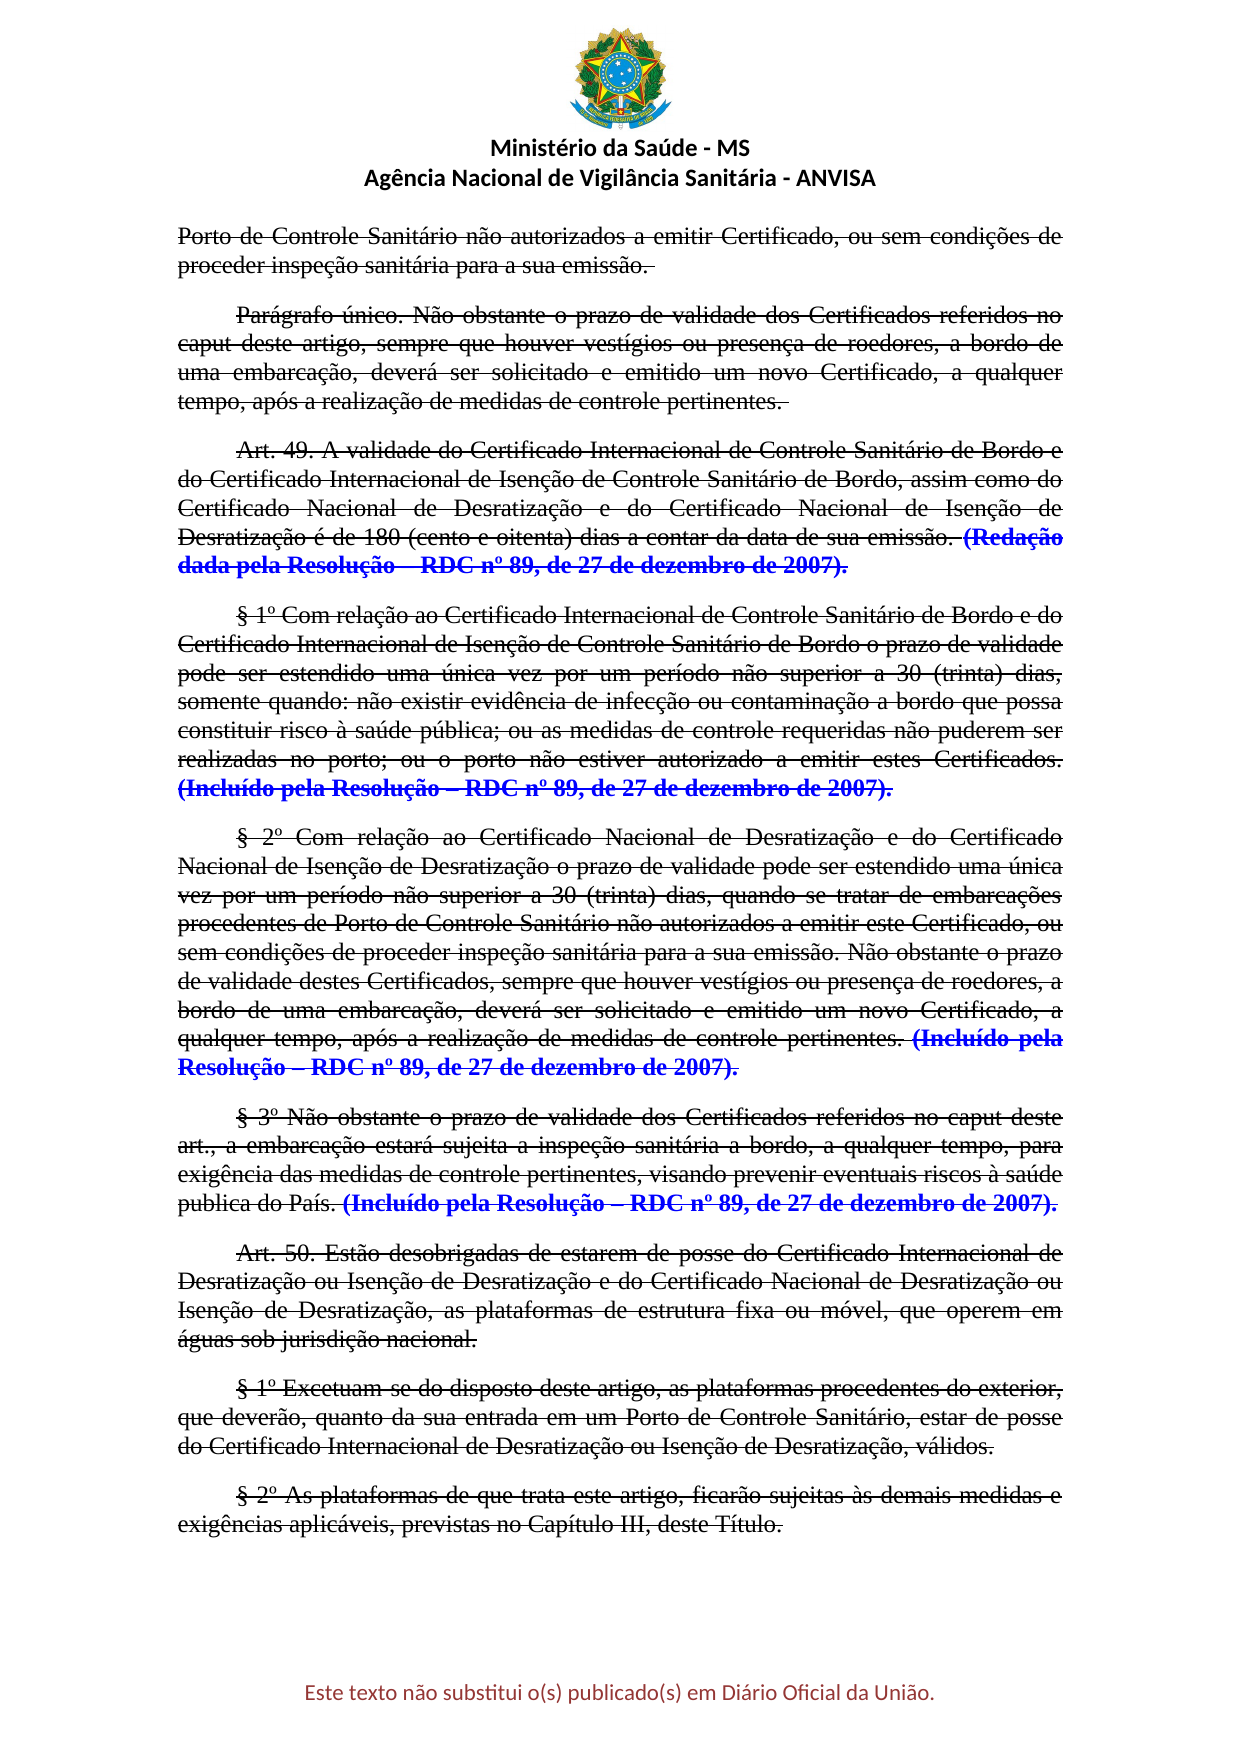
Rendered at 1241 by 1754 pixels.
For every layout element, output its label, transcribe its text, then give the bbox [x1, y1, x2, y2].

text § 1º Com relação ao Certificado Internacional de Controle Sanitário de Bordo e do Certificado Internacional de Isenção de Controle Sanitário de Bordo o prazo de validade pode ser estendido uma única vez por um período não superior a 30 (trinta) dias, somente quando: não existir evidência de infecção ou contaminação a bordo que possa constituir risco à saúde pública; ou as medidas de controle requeridas não puderem ser realizadas no porto; ou o porto não estiver autorizado a emitir estes Certificados. (Incluído pela Resolução – RDC nº 89, de 27 de dezembro de 2007). [177, 645, 1063, 702]
text Parágrafo único. Não obstante o prazo de validade dos Certificados referidos no caput deste artigo, sempre que houver vestígios ou presença de roedores, a bordo de uma embarcação, deverá ser solicitado e emitido um novo Certificado, a qualquer tempo, após a realização de medidas de controle pertinentes. [177, 300, 1063, 344]
text Parágrafo único. Não obstante o prazo de validade dos Certificados referidos no caput deste artigo, sempre que houver vestígios ou presença de roedores, a bordo de uma embarcação, deverá ser solicitado e emitido um novo Certificado, a qualquer tempo, após a realização de medidas de controle pertinentes. [177, 345, 1063, 373]
text Art. 49. A validade do Certificado Internacional de Controle Sanitário de Bordo e do Certificado Internacional de Isenção de Controle Sanitário de Bordo, assim como do Certificado Nacional de Desratização e do Certificado Nacional de Isenção de Desratização é de 180 (cento e oitenta) dias a contar da data de sua emissão. (Redação dada pela Resolução – RDC nº 89, de 27 de dezembro de 2007). [177, 436, 1063, 480]
picture [566, 25, 674, 132]
text § 2º As plataformas de que trata este artigo, ficarão sujeitas às demais medidas e exigências aplicáveis, previstas no Capítulo III, deste Título. [177, 1481, 1063, 1538]
text Art. 50. Estão desobrigadas de estarem de posse do Certificado Internacional de Desratização ou Isenção de Desratização e do Certificado Nacional de Desratização ou Isenção de Desratização, as plataformas de estrutura fixa ou móvel, que operem em águas sob jurisdição nacional. [177, 1283, 1063, 1311]
text § 3º Não obstante o prazo de validade dos Certificados referidos no caput deste art., a embarcação estará sujeita a inspeção sanitária a bordo, a qualquer tempo, para exigência das medidas de controle pertinentes, visando prevenir eventuais riscos à saúde publica do País. (Incluído pela Resolução – RDC nº 89, de 27 de dezembro de 2007). [177, 1102, 1063, 1146]
text § 2º Com relação ao Certificado Nacional de Desratização e do Certificado Nacional de Isenção de Desratização o prazo de validade pode ser estendido uma única vez por um período não superior a 30 (trinta) dias, quando se tratar de embarcações procedentes de Porto de Controle Sanitário não autorizados a emitir este Certificado, ou sem condições de proceder inspeção sanitária para a sua emissão. Não obstante o prazo de validade destes Certificados, sempre que houver vestígios ou presença de roedores, a bordo de uma embarcação, deverá ser solicitado e emitido um novo Certificado, a qualquer tempo, após a realização de medidas de controle pertinentes. (Incluído pela Resolução – RDC nº 89, de 27 de dezembro de 2007). [177, 868, 1063, 924]
text § 3º Não obstante o prazo de validade dos Certificados referidos no caput deste art., a embarcação estará sujeita a inspeção sanitária a bordo, a qualquer tempo, para exigência das medidas de controle pertinentes, visando prevenir eventuais riscos à saúde publica do País. (Incluído pela Resolução – RDC nº 89, de 27 de dezembro de 2007). [177, 1176, 1063, 1217]
text § 3º Não obstante o prazo de validade dos Certificados referidos no caput deste art., a embarcação estará sujeita a inspeção sanitária a bordo, a qualquer tempo, para exigência das medidas de controle pertinentes, visando prevenir eventuais riscos à saúde publica do País. (Incluído pela Resolução – RDC nº 89, de 27 de dezembro de 2007). [177, 1147, 1063, 1175]
text Art. 50. Estão desobrigadas de estarem de posse do Certificado Internacional de Desratização ou Isenção de Desratização e do Certificado Nacional de Desratização ou Isenção de Desratização, as plataformas de estrutura fixa ou móvel, que operem em águas sob jurisdição nacional. [177, 1238, 1063, 1282]
text Art. 49. A validade do Certificado Internacional de Controle Sanitário de Bordo e do Certificado Internacional de Isenção de Controle Sanitário de Bordo, assim como do Certificado Nacional de Desratização e do Certificado Nacional de Isenção de Desratização é de 180 (cento e oitenta) dias a contar da data de sua emissão. (Redação dada pela Resolução – RDC nº 89, de 27 de dezembro de 2007). [177, 481, 1063, 509]
text § 1º Excetuam-se do disposto deste artigo, as plataformas procedentes do exterior, que deverão, quanto da sua entrada em um Porto de Controle Sanitário, estar de posse do Certificado Internacional de Desratização ou Isenção de Desratização, válidos. [177, 1373, 1063, 1418]
text § 1º Com relação ao Certificado Internacional de Controle Sanitário de Bordo e do Certificado Internacional de Isenção de Controle Sanitário de Bordo o prazo de validade pode ser estendido uma única vez por um período não superior a 30 (trinta) dias, somente quando: não existir evidência de infecção ou contaminação a bordo que possa constituir risco à saúde pública; ou as medidas de controle requeridas não puderem ser realizadas no porto; ou o porto não estiver autorizado a emitir estes Certificados. (Incluído pela Resolução – RDC nº 89, de 27 de dezembro de 2007). [177, 761, 1063, 801]
text Art. 49. A validade do Certificado Internacional de Controle Sanitário de Bordo e do Certificado Internacional de Isenção de Controle Sanitário de Bordo, assim como do Certificado Nacional de Desratização e do Certificado Nacional de Isenção de Desratização é de 180 (cento e oitenta) dias a contar da data de sua emissão. (Redação dada pela Resolução – RDC nº 89, de 27 de dezembro de 2007). [177, 510, 1063, 579]
text Parágrafo único. Não obstante o prazo de validade dos Certificados referidos no caput deste artigo, sempre que houver vestígios ou presença de roedores, a bordo de uma embarcação, deverá ser solicitado e emitido um novo Certificado, a qualquer tempo, após a realização de medidas de controle pertinentes. [177, 374, 1063, 415]
text Art. 50. Estão desobrigadas de estarem de posse do Certificado Internacional de Desratização ou Isenção de Desratização e do Certificado Nacional de Desratização ou Isenção de Desratização, as plataformas de estrutura fixa ou móvel, que operem em águas sob jurisdição nacional. [177, 1312, 1063, 1353]
text § 1º Excetuam-se do disposto deste artigo, as plataformas procedentes do exterior, que deverão, quanto da sua entrada em um Porto de Controle Sanitário, estar de posse do Certificado Internacional de Desratização ou Isenção de Desratização, válidos. [177, 1419, 1063, 1460]
text § 1º Com relação ao Certificado Internacional de Controle Sanitário de Bordo e do Certificado Internacional de Isenção de Controle Sanitário de Bordo o prazo de validade pode ser estendido uma única vez por um período não superior a 30 (trinta) dias, somente quando: não existir evidência de infecção ou contaminação a bordo que possa constituir risco à saúde pública; ou as medidas de controle requeridas não puderem ser realizadas no porto; ou o porto não estiver autorizado a emitir estes Certificados. (Incluído pela Resolução – RDC nº 89, de 27 de dezembro de 2007). [177, 600, 1063, 644]
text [177, 221, 1063, 237]
